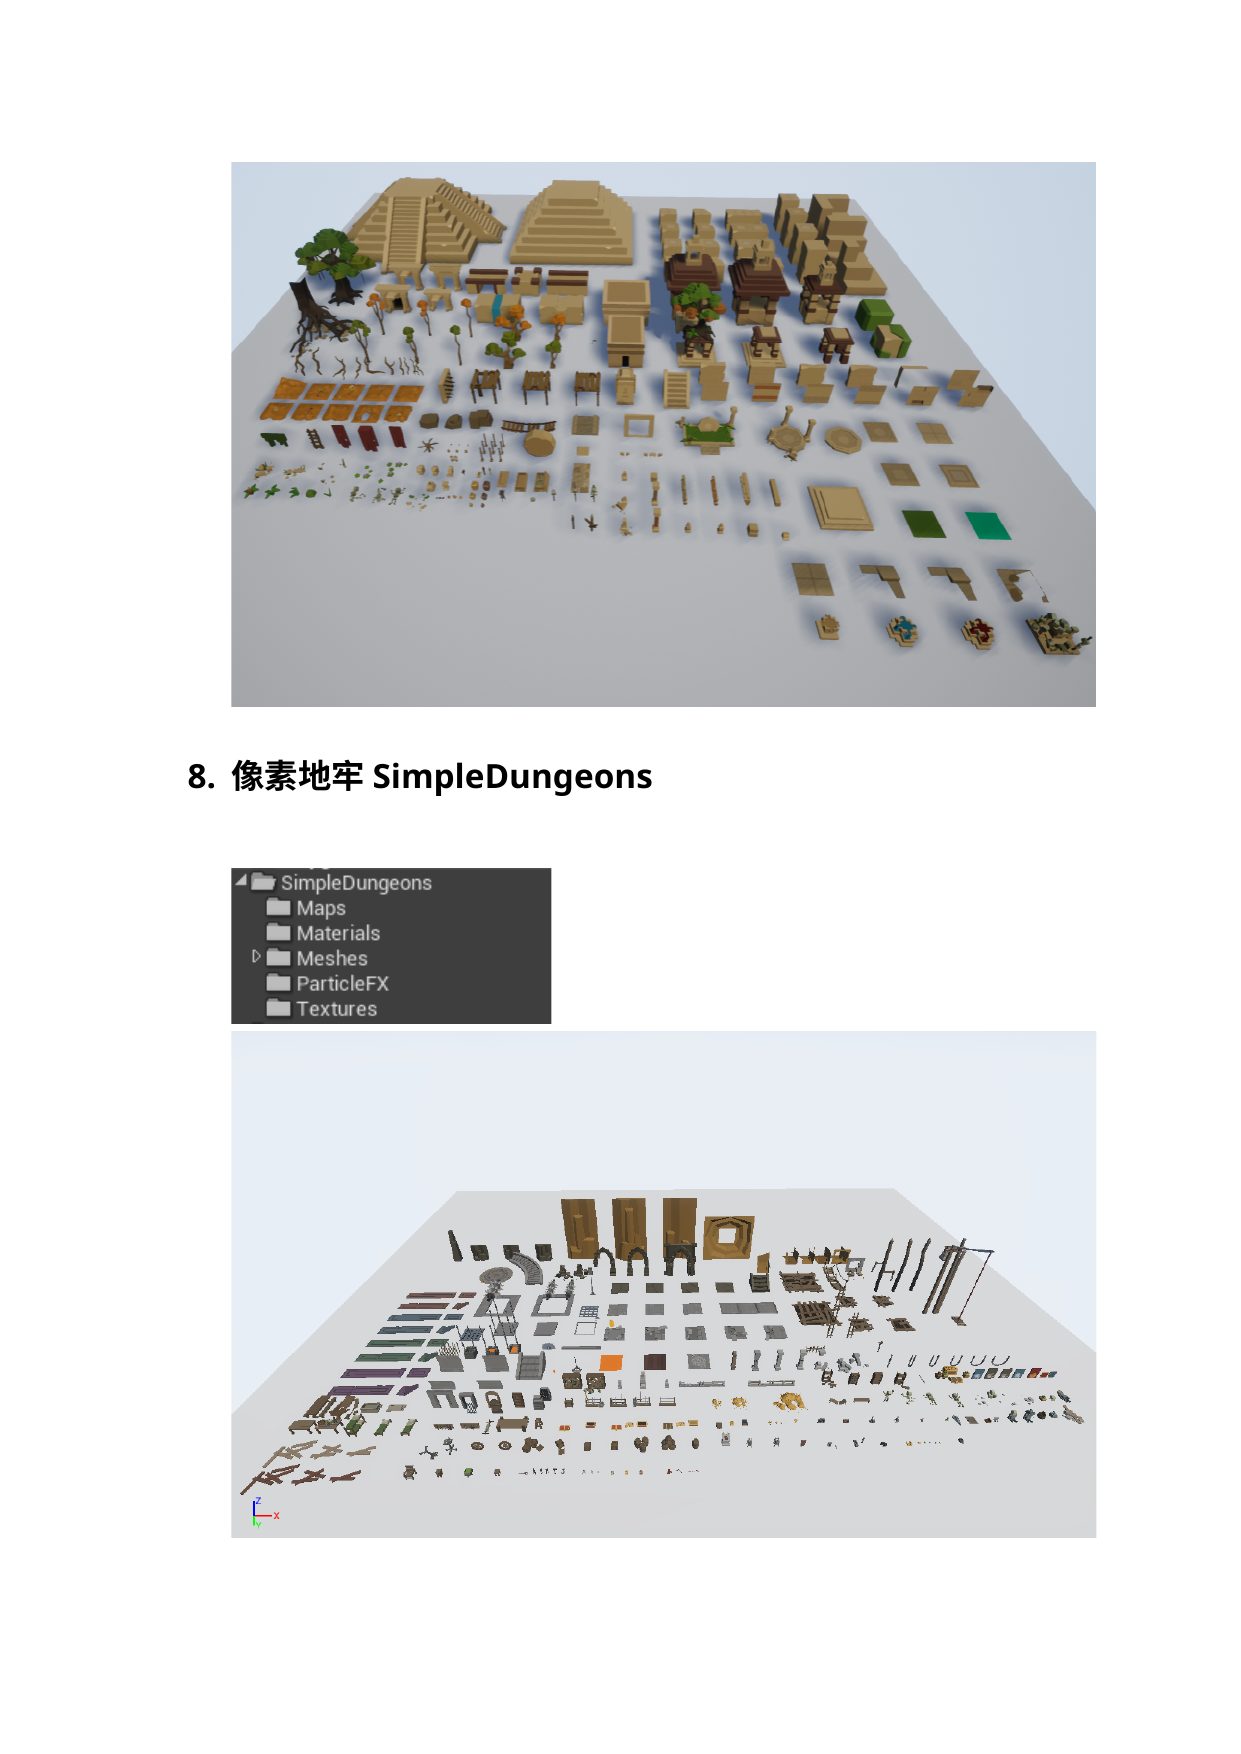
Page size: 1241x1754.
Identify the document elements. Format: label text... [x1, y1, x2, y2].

subtitle 像素地牢 SimpleDungeons [187, 742, 1053, 807]
picture [231, 162, 1096, 707]
picture [231, 868, 552, 1024]
picture [231, 1031, 1097, 1538]
